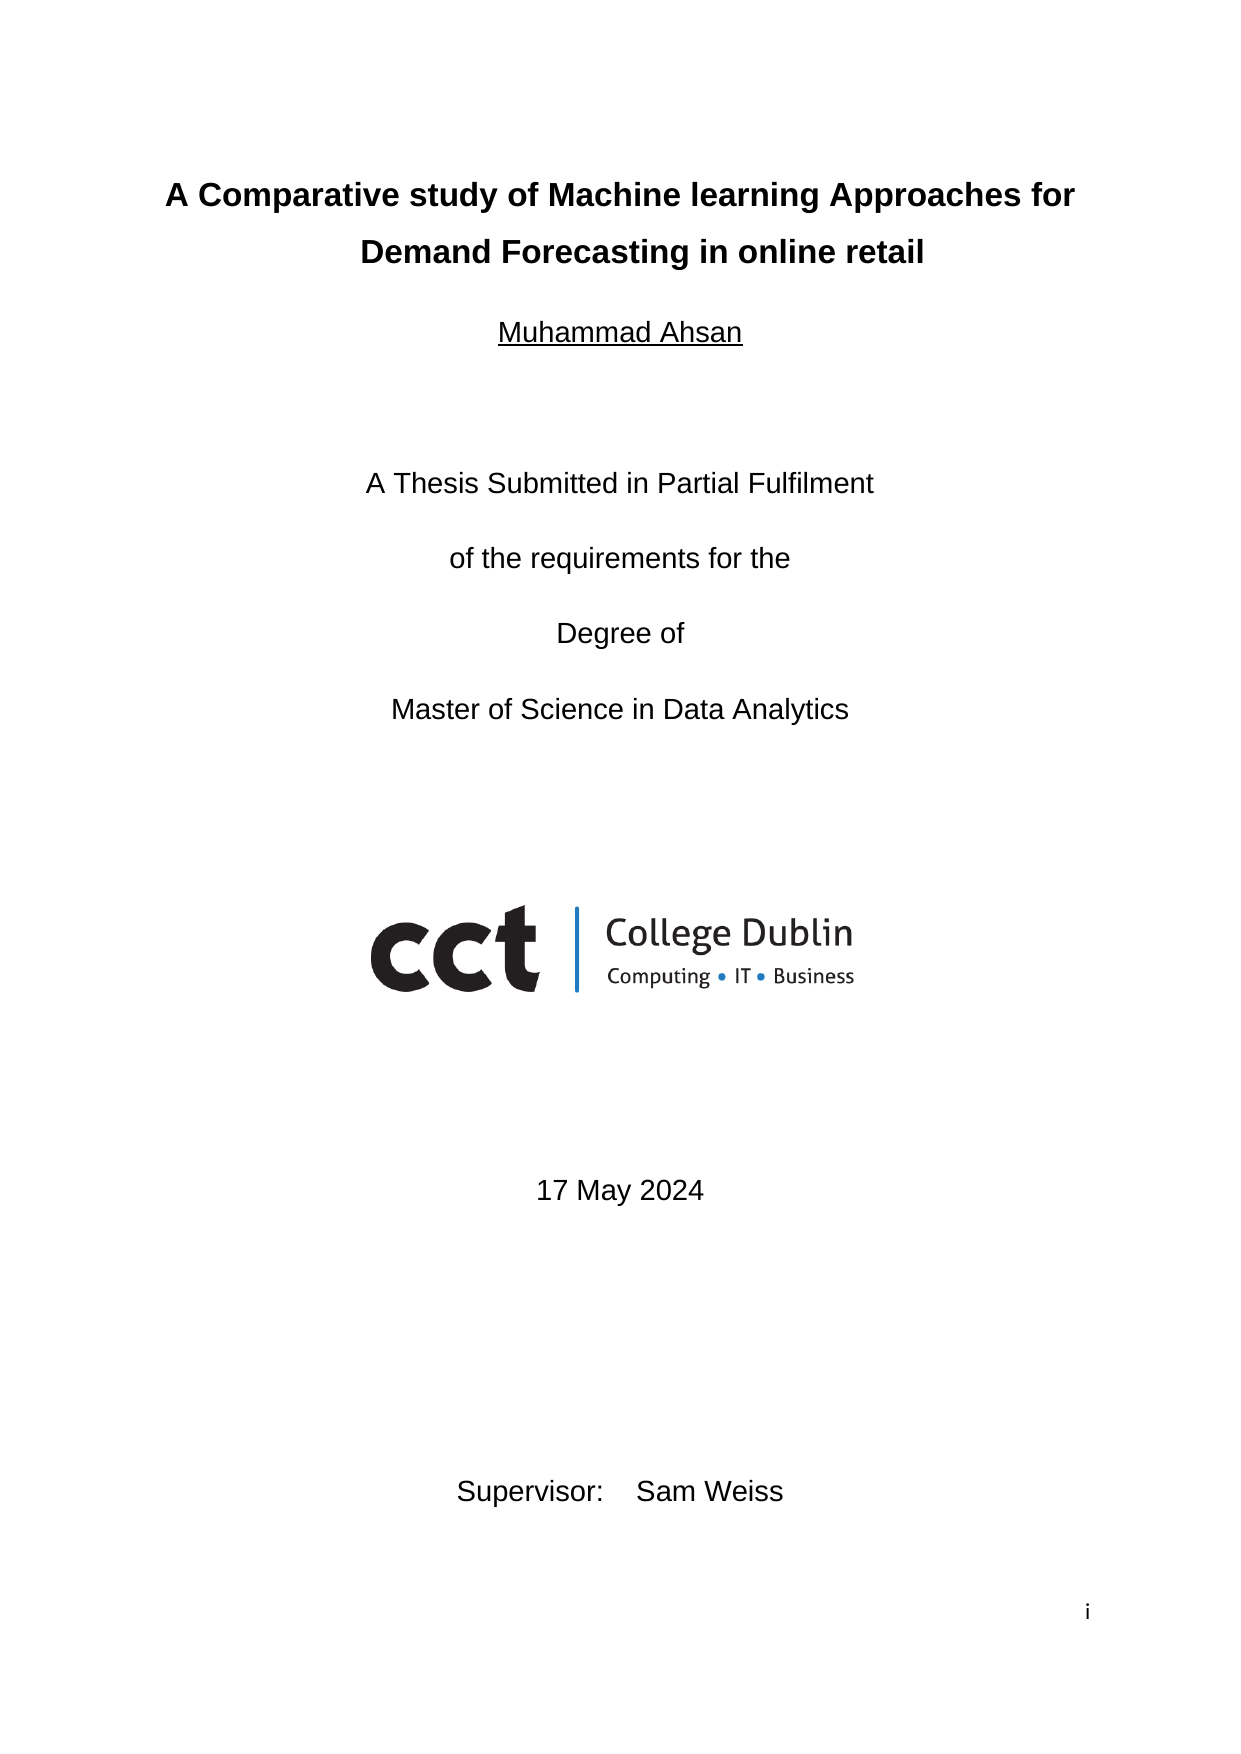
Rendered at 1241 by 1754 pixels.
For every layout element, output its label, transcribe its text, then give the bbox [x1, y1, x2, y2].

text 17 May 2024 [150, 1173, 1090, 1207]
picture [307, 842, 934, 1059]
text Degree of [150, 616, 1090, 650]
text Muhammad Ahsan [150, 315, 1090, 349]
text Supervisor: Sam Weiss [150, 1474, 1090, 1508]
text A Comparative study of Machine learning Approaches for Demand Forecasting in online retail [150, 175, 1090, 271]
text A Thesis Submitted in Partial Fulfilment [150, 466, 1090, 499]
text Master of Science in Data Analytics [150, 692, 1090, 725]
text of the requirements for the [150, 541, 1090, 575]
